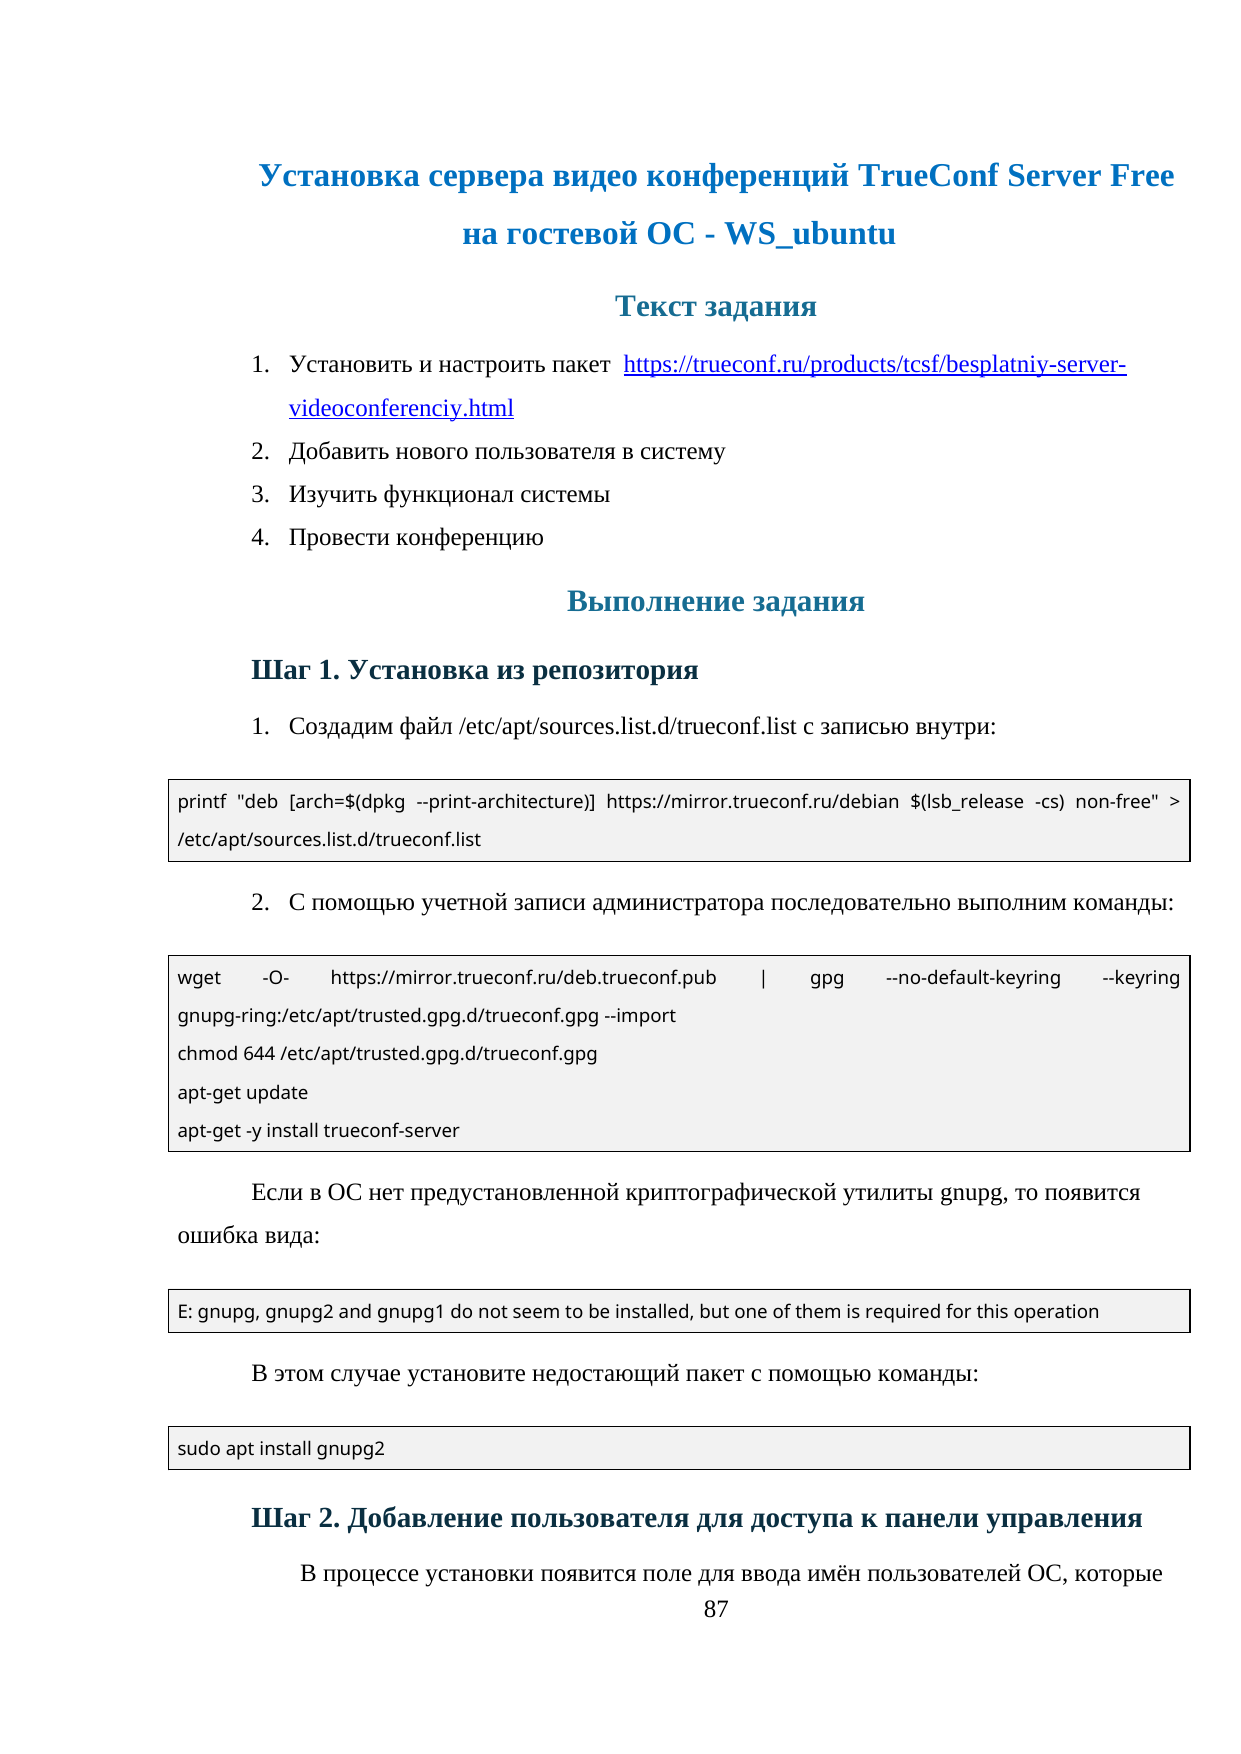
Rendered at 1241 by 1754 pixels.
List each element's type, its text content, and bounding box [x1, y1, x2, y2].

text printf "deb [arch=$(dpkg --print-architecture)] https://mirror.trueconf.ru/debian $(lsb_release -cs) non-free" > /etc/apt/sources.list.d/trueconf.list [169, 780, 1189, 861]
text chmod 644 /etc/apt/trusted.gpg.d/trueconf.gpg [169, 1031, 1189, 1066]
text apt-get -y install trueconf-server [169, 1108, 1189, 1151]
list Провести конференцию [251, 522, 1181, 551]
text sudo apt install gnupg2 [169, 1427, 1189, 1469]
subtitle Текст задания [177, 287, 1181, 323]
text В этом случае установите недостающий пакет с помощью команды: [177, 1358, 1181, 1387]
list Изучить функционал системы [251, 479, 1181, 508]
subtitle Выполнение задания [177, 582, 1181, 618]
list Добавить нового пользователя в систему [251, 436, 1181, 464]
list С помощью учетной записи администратора последовательно выполним команды: [251, 887, 1181, 916]
subtitle Шаг 2. Добавление пользователя для доступа к панели управления [177, 1500, 1181, 1533]
list Создадим файл /etc/apt/sources.list.d/trueconf.list с записью внутри: [251, 711, 1181, 740]
text Если в ОС нет предустановленной криптографической утилиты gnupg, то появится ошибка вида: [177, 1177, 1181, 1249]
list Установить и настроить пакет https://trueconf.ru/products/tcsf/besplatniy-server-videoconferenciy.html [251, 349, 1181, 421]
text apt-get update [169, 1069, 1189, 1104]
text wget -O- https://mirror.trueconf.ru/deb.trueconf.pub | gpg --no-default-keyring --keyring gnupg-ring:/etc/apt/trusted.gpg.d/trueconf.gpg --import [169, 956, 1189, 1028]
text Установка сервера видео конференций TrueConf Server Free на гостевой ОС - WS_ubuntu [177, 156, 1181, 251]
text E: gnupg, gnupg2 and gnupg1 do not seem to be installed, but one of them is required for this operation [169, 1290, 1189, 1332]
subtitle Шаг 1. Установка из репозитория [177, 652, 1181, 686]
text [177, 1558, 1181, 1587]
